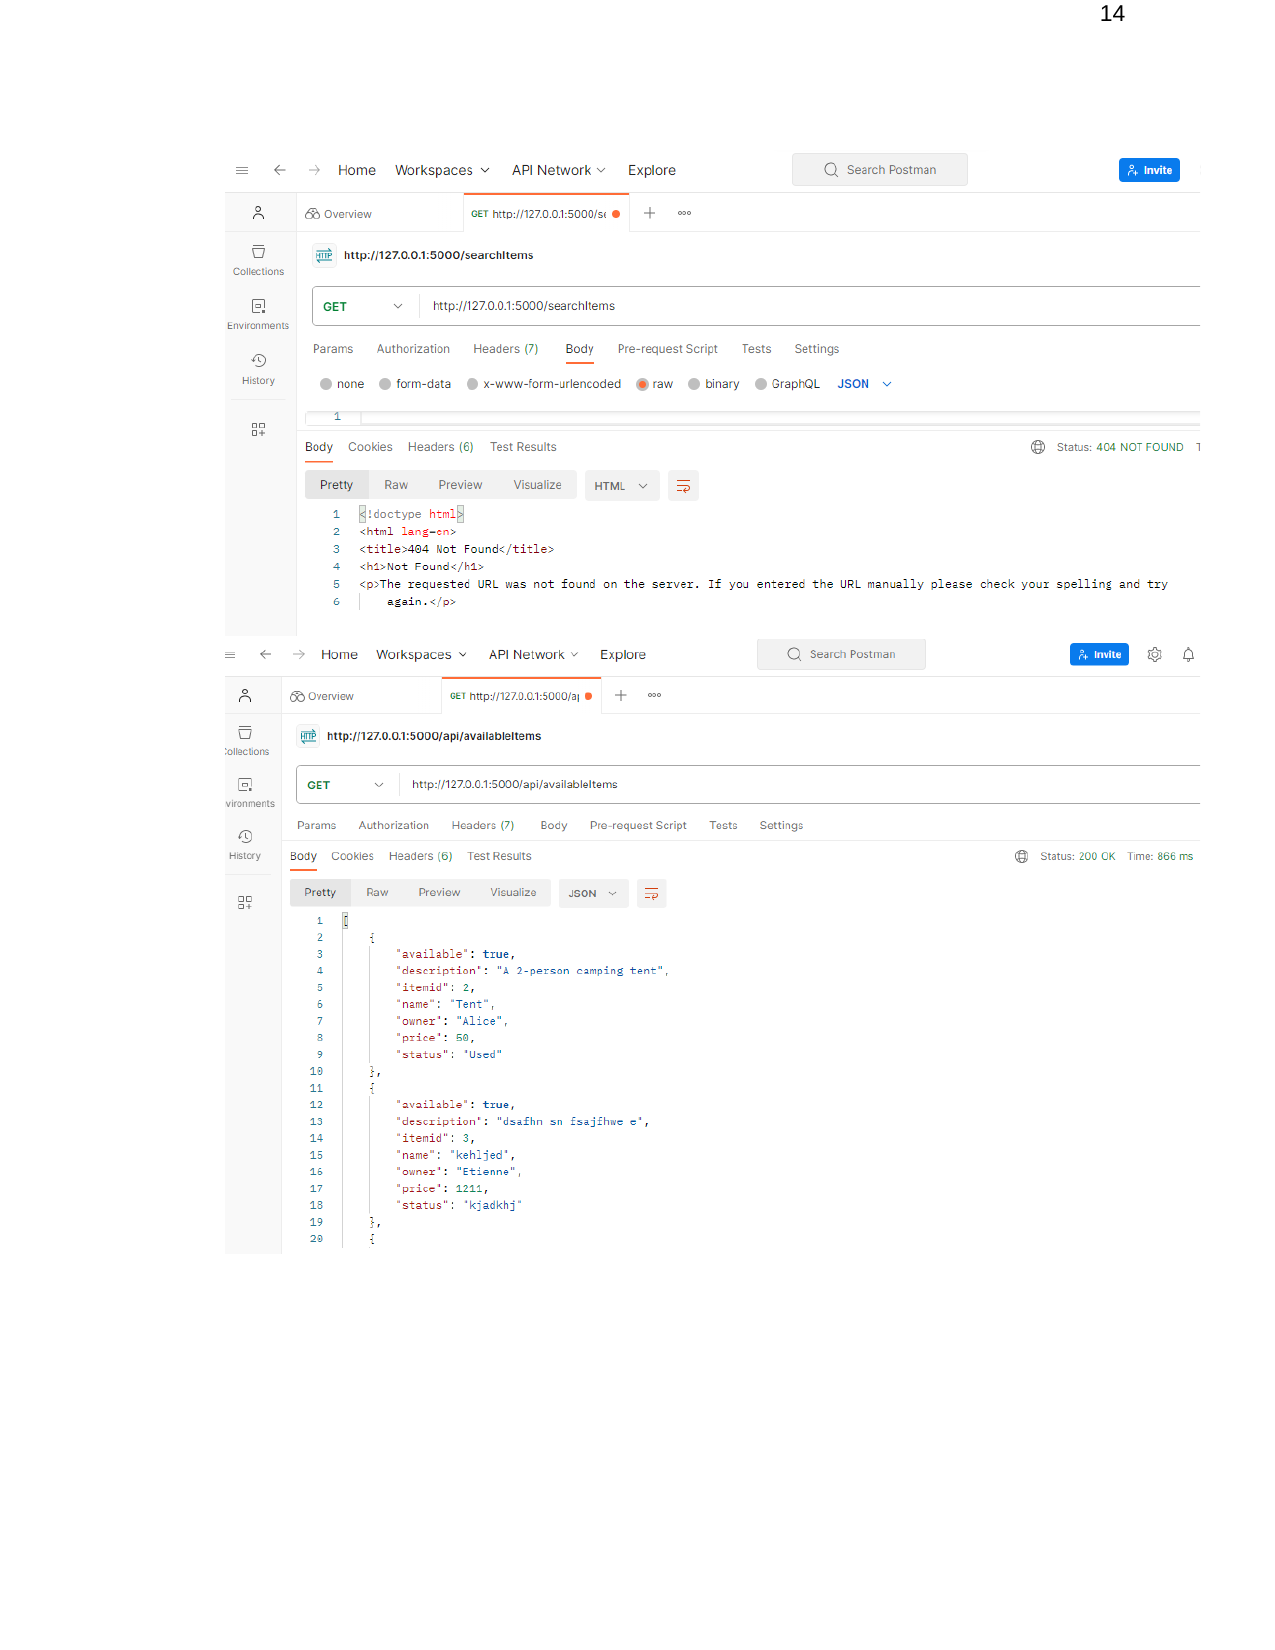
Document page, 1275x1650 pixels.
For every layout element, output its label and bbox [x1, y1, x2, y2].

picture [225, 639, 1200, 1254]
picture [225, 150, 1200, 636]
